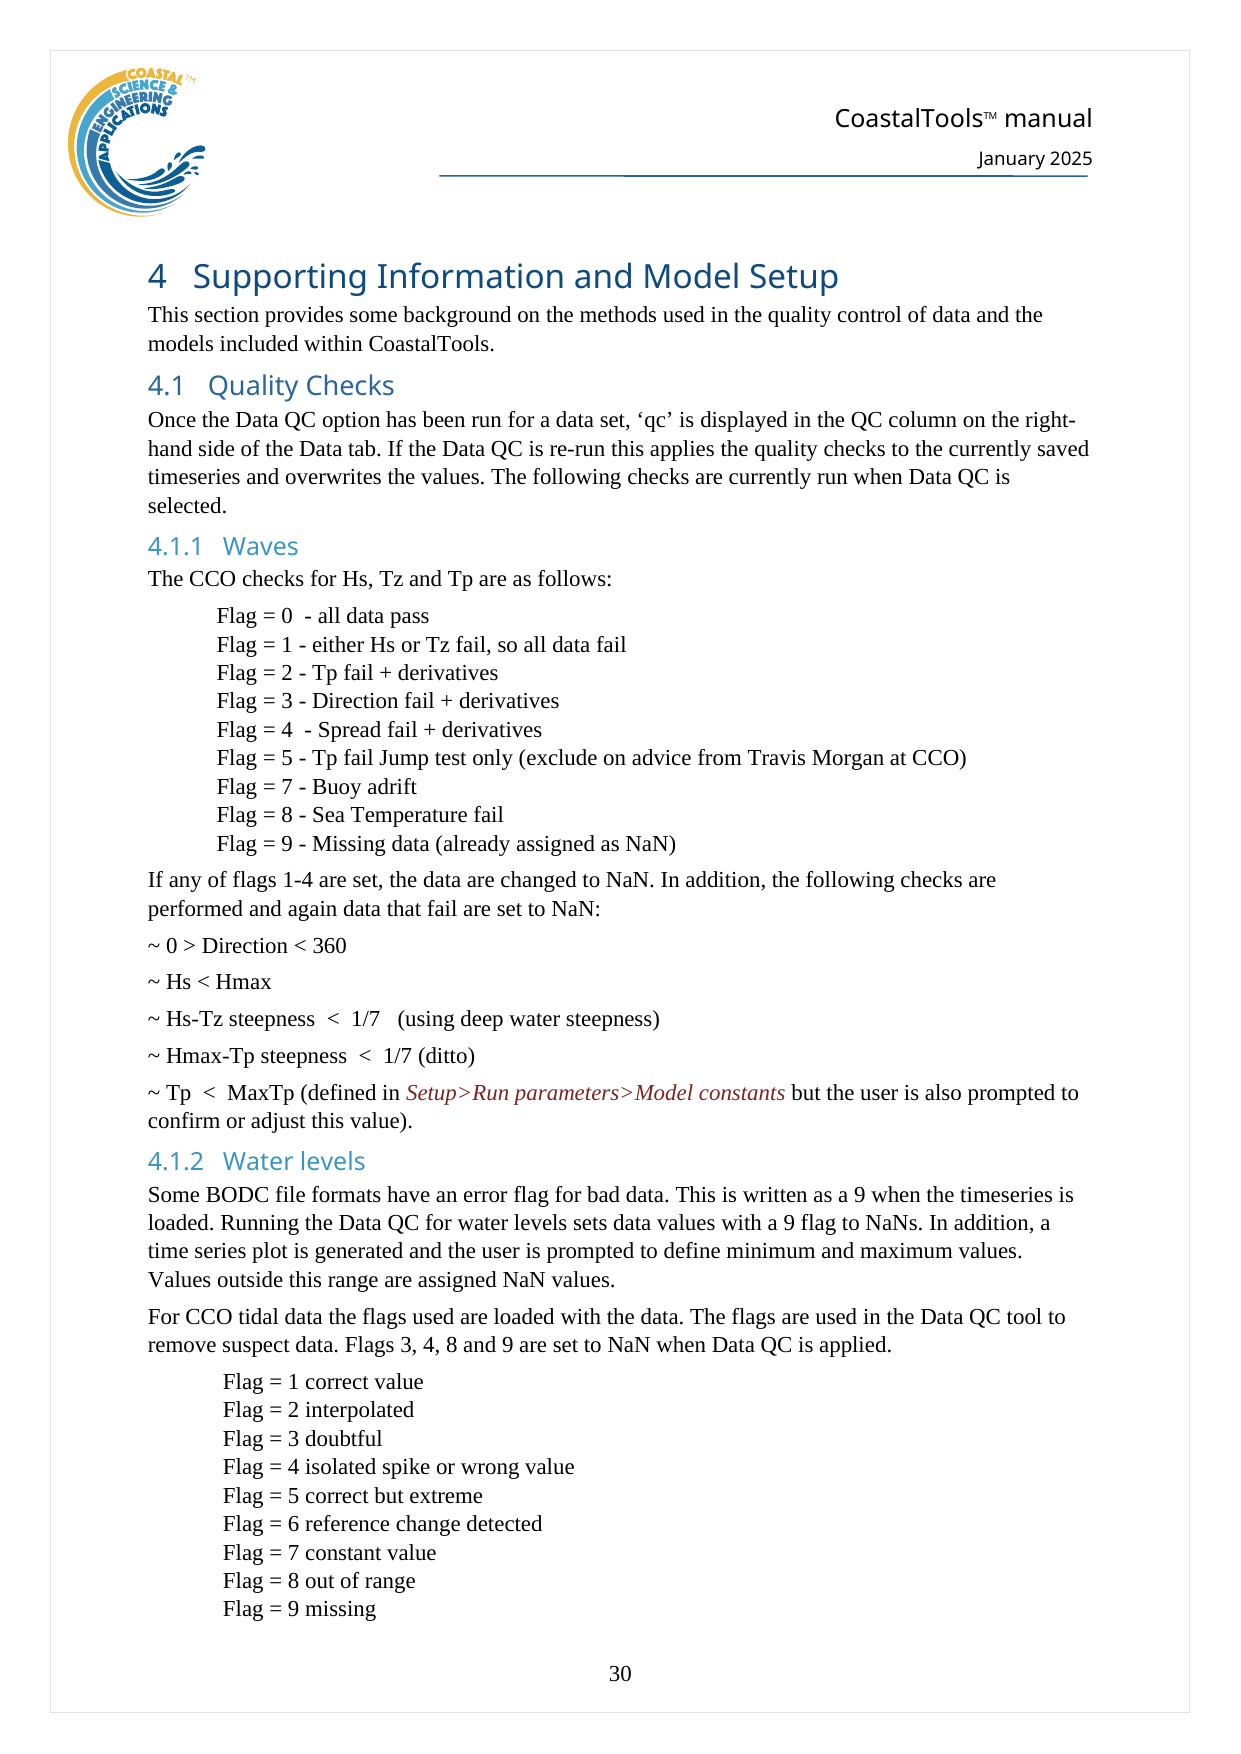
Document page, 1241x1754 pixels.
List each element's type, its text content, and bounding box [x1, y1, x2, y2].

text Flag = 1 - either Hs or Tz fail, so all data fail [148, 631, 1093, 657]
text Flag = 5 correct but extreme [223, 1482, 1093, 1508]
text Some BODC file formats have an error flag for bad data. This is written as a 9 when the timeseries is loaded. Running the Data QC for water levels sets data values with a 9 flag to NaNs. In addition, a time series plot is generated and the user is prompted to define minimum and maximum values. Values outside this range are assigned NaN values. [148, 1181, 1093, 1292]
text Flag = 9 missing [223, 1596, 1093, 1622]
text If any of flags 1-4 are set, the data are changed to NaN. In addition, the following checks are performed and again data that fail are set to NaN: [148, 866, 1093, 921]
text Flag = 7 - Buoy adrift [148, 773, 1093, 799]
text Flag = 0 - all data pass [148, 602, 1093, 628]
subtitle Water levels [148, 1144, 1093, 1178]
text ~ Hs-Tz steepness < 1/7 (using deep water steepness) [148, 1005, 1093, 1032]
text This section provides some background on the methods used in the quality control of data and the models included within CoastalTools. [148, 302, 1093, 356]
text Flag = 6 reference change detected [223, 1510, 1093, 1537]
text Flag = 3 - Direction fail + derivatives [148, 687, 1093, 714]
text Flag = 8 out of range [223, 1567, 1093, 1593]
text Flag = 4 - Spread fail + derivatives [148, 716, 1093, 742]
subtitle Quality Checks [148, 367, 1093, 404]
text Once the Data QC option has been run for a data set, ‘qc’ is displayed in the QC column on the right-hand side of the Data tab. If the Data QC is re-run this applies the quality checks to the currently saved timeseries and overwrites the values. The following checks are currently run when Data QC is selected. [148, 407, 1093, 518]
subtitle Waves [148, 529, 1093, 563]
text Flag = 5 - Tp fail Jump test only (exclude on advice from Travis Morgan at CCO) [148, 744, 1093, 771]
text Flag = 4 isolated spike or wrong value [223, 1453, 1093, 1480]
text For CCO tidal data the flags used are loaded with the data. The flags are used in the Data QC tool to remove suspect data. Flags 3, 4, 8 and 9 are set to NaN when Data QC is applied. [148, 1303, 1093, 1358]
text ~ Hs < Hmax [148, 968, 1093, 995]
text ~ 0 > Direction < 360 [148, 932, 1093, 958]
text Flag = 9 - Missing data (already assigned as NaN) [148, 830, 1093, 856]
text Flag = 2 - Tp fail + derivatives [148, 659, 1093, 685]
text The CCO checks for Hs, Tz and Tp are as follows: [148, 565, 1093, 592]
text Flag = 8 - Sea Temperature fail [148, 801, 1093, 828]
text Flag = 7 constant value [223, 1539, 1093, 1565]
text Flag = 3 doubtful [223, 1425, 1093, 1451]
text Flag = 1 correct value [148, 1368, 1093, 1394]
subtitle Supporting Information and Model Setup [148, 253, 1093, 298]
text ~ Tp < MaxTp (defined in Setup>Run parameters>Model constants but the user is also prompted to confirm or adjust this value). [148, 1079, 1093, 1133]
text Flag = 2 interpolated [223, 1396, 1093, 1423]
text ~ Hmax-Tp steepness < 1/7 (ditto) [148, 1042, 1093, 1068]
